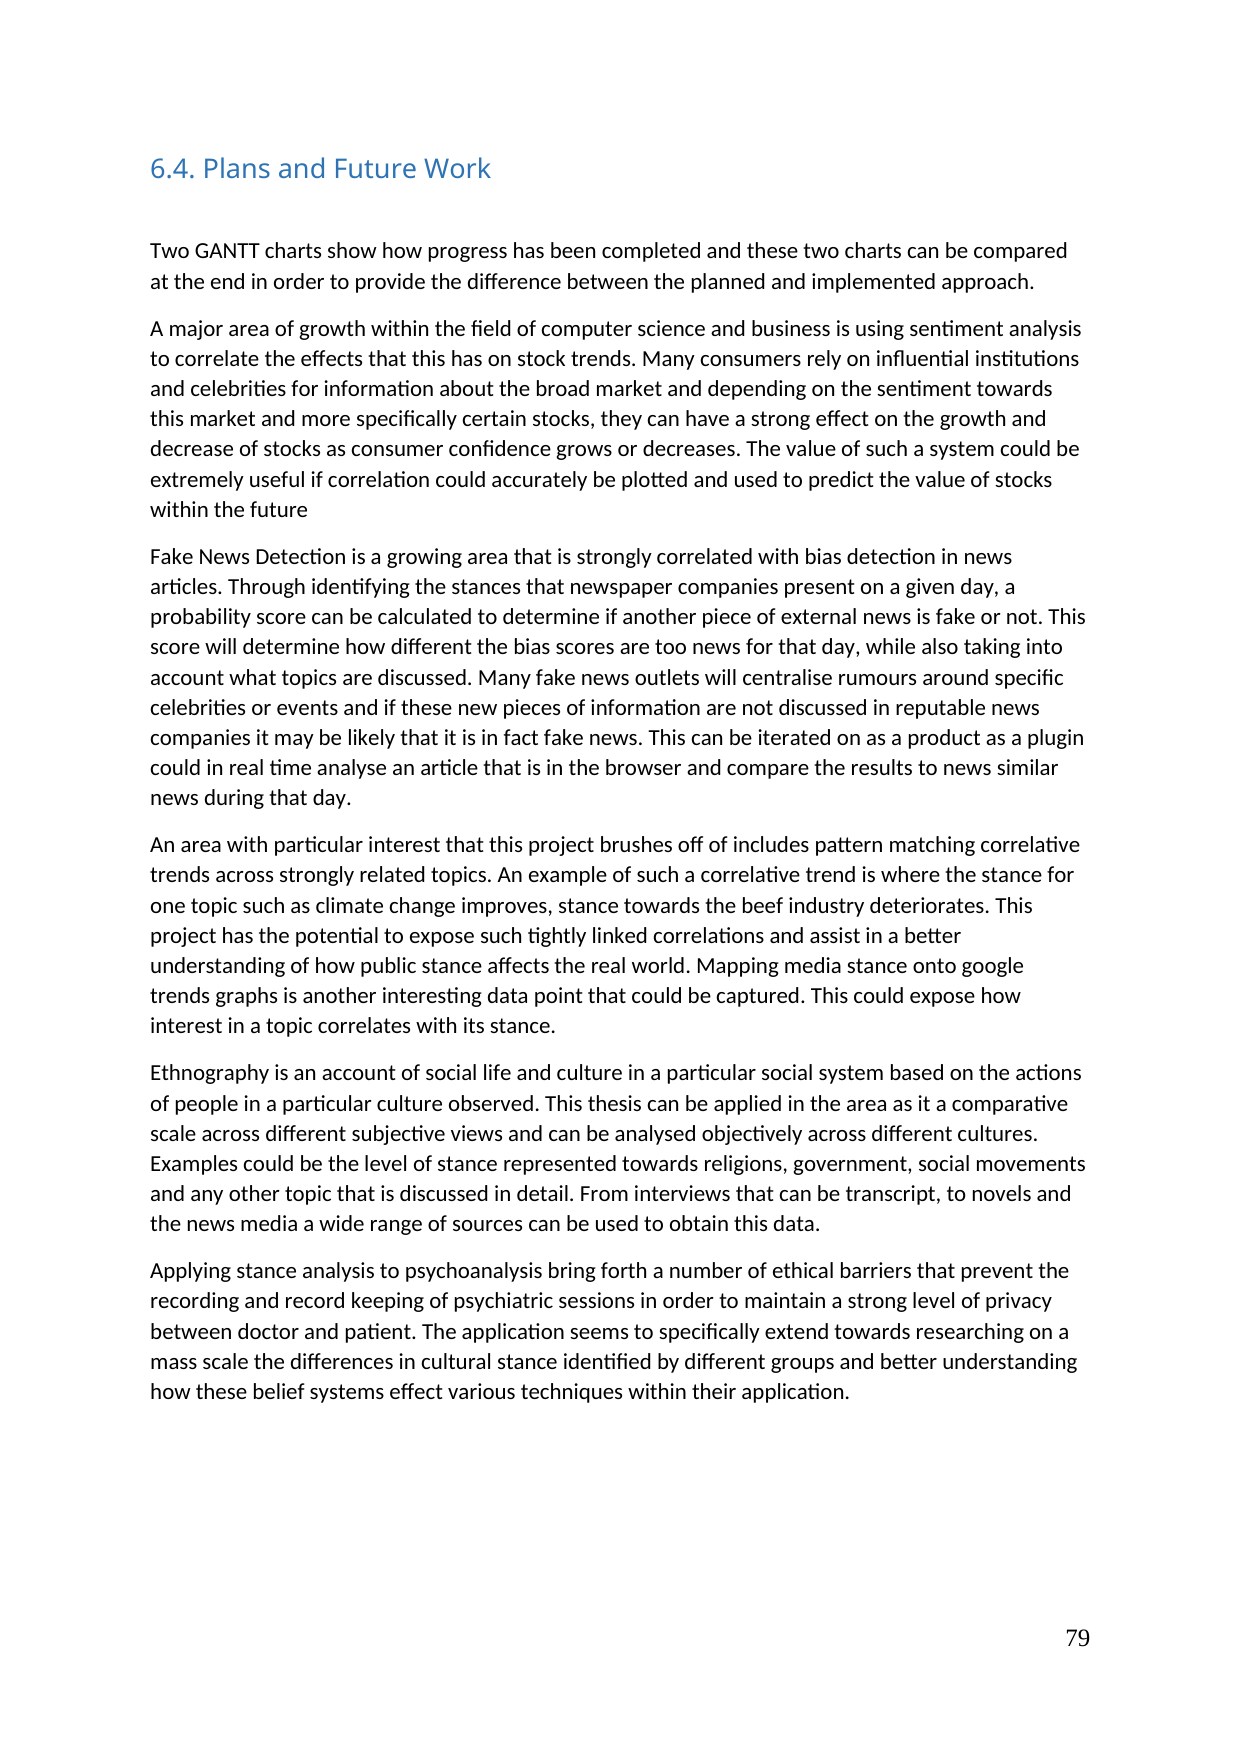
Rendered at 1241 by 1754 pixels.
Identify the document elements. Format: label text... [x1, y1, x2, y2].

text Applying stance analysis to psychoanalysis bring forth a number of ethical barriers that prevent the recording and record keeping of psychiatric sessions in order to maintain a strong level of privacy between doctor and patient. The application seems to specifically extend towards researching on a mass scale the differences in cultural stance identified by different groups and better understanding how these belief systems effect various techniques within their application. [150, 1256, 1090, 1405]
text Fake News Detection is a growing area that is strongly correlated with bias detection in news articles. Through identifying the stances that newspaper companies present on a given day, a probability score can be calculated to determine if another piece of external news is fake or not. This score will determine how different the bias scores are too news for that day, while also taking into account what topics are discussed. Many fake news outlets will centralise rumours around specific celebrities or events and if these new pieces of information are not discussed in reputable news companies it may be likely that it is in fact fake news. This can be iterated on as a product as a plugin could in real time analyse an article that is in the browser and compare the results to news similar news during that day. [150, 542, 1090, 812]
subtitle 6.4. Plans and Future Work [150, 150, 1090, 187]
text A major area of growth within the field of computer science and business is using sentiment analysis to correlate the effects that this has on stock trends. Many consumers rely on influential institutions and celebrities for information about the broad market and depending on the sentiment towards this market and more specifically certain stocks, they can have a strong effect on the growth and decrease of stocks as consumer confidence grows or decreases. The value of such a system could be extremely useful if correlation could accurately be plotted and used to predict the value of stocks within the future [150, 314, 1090, 523]
text Two GANTT charts show how progress has been completed and these two charts can be compared at the end in order to provide the difference between the planned and implemented approach. [150, 237, 1090, 295]
text An area with particular interest that this project brushes off of includes pattern matching correlative trends across strongly related topics. An example of such a correlative trend is where the stance for one topic such as climate change improves, stance towards the beef industry deteriorates. This project has the potential to expose such tightly linked correlations and assist in a better understanding of how public stance affects the real world. Mapping media stance onto google trends graphs is another interesting data point that could be captured. This could expose how interest in a topic correlates with its stance. [150, 830, 1090, 1040]
text Ethnography is an account of social life and culture in a particular social system based on the actions of people in a particular culture observed. This thesis can be applied in the area as it a comparative scale across different subjective views and can be analysed objectively across different cultures. Examples could be the level of stance represented towards religions, government, social movements and any other topic that is discussed in detail. From interviews that can be transcript, to novels and the news media a wide range of sources can be used to obtain this data. [150, 1058, 1090, 1238]
